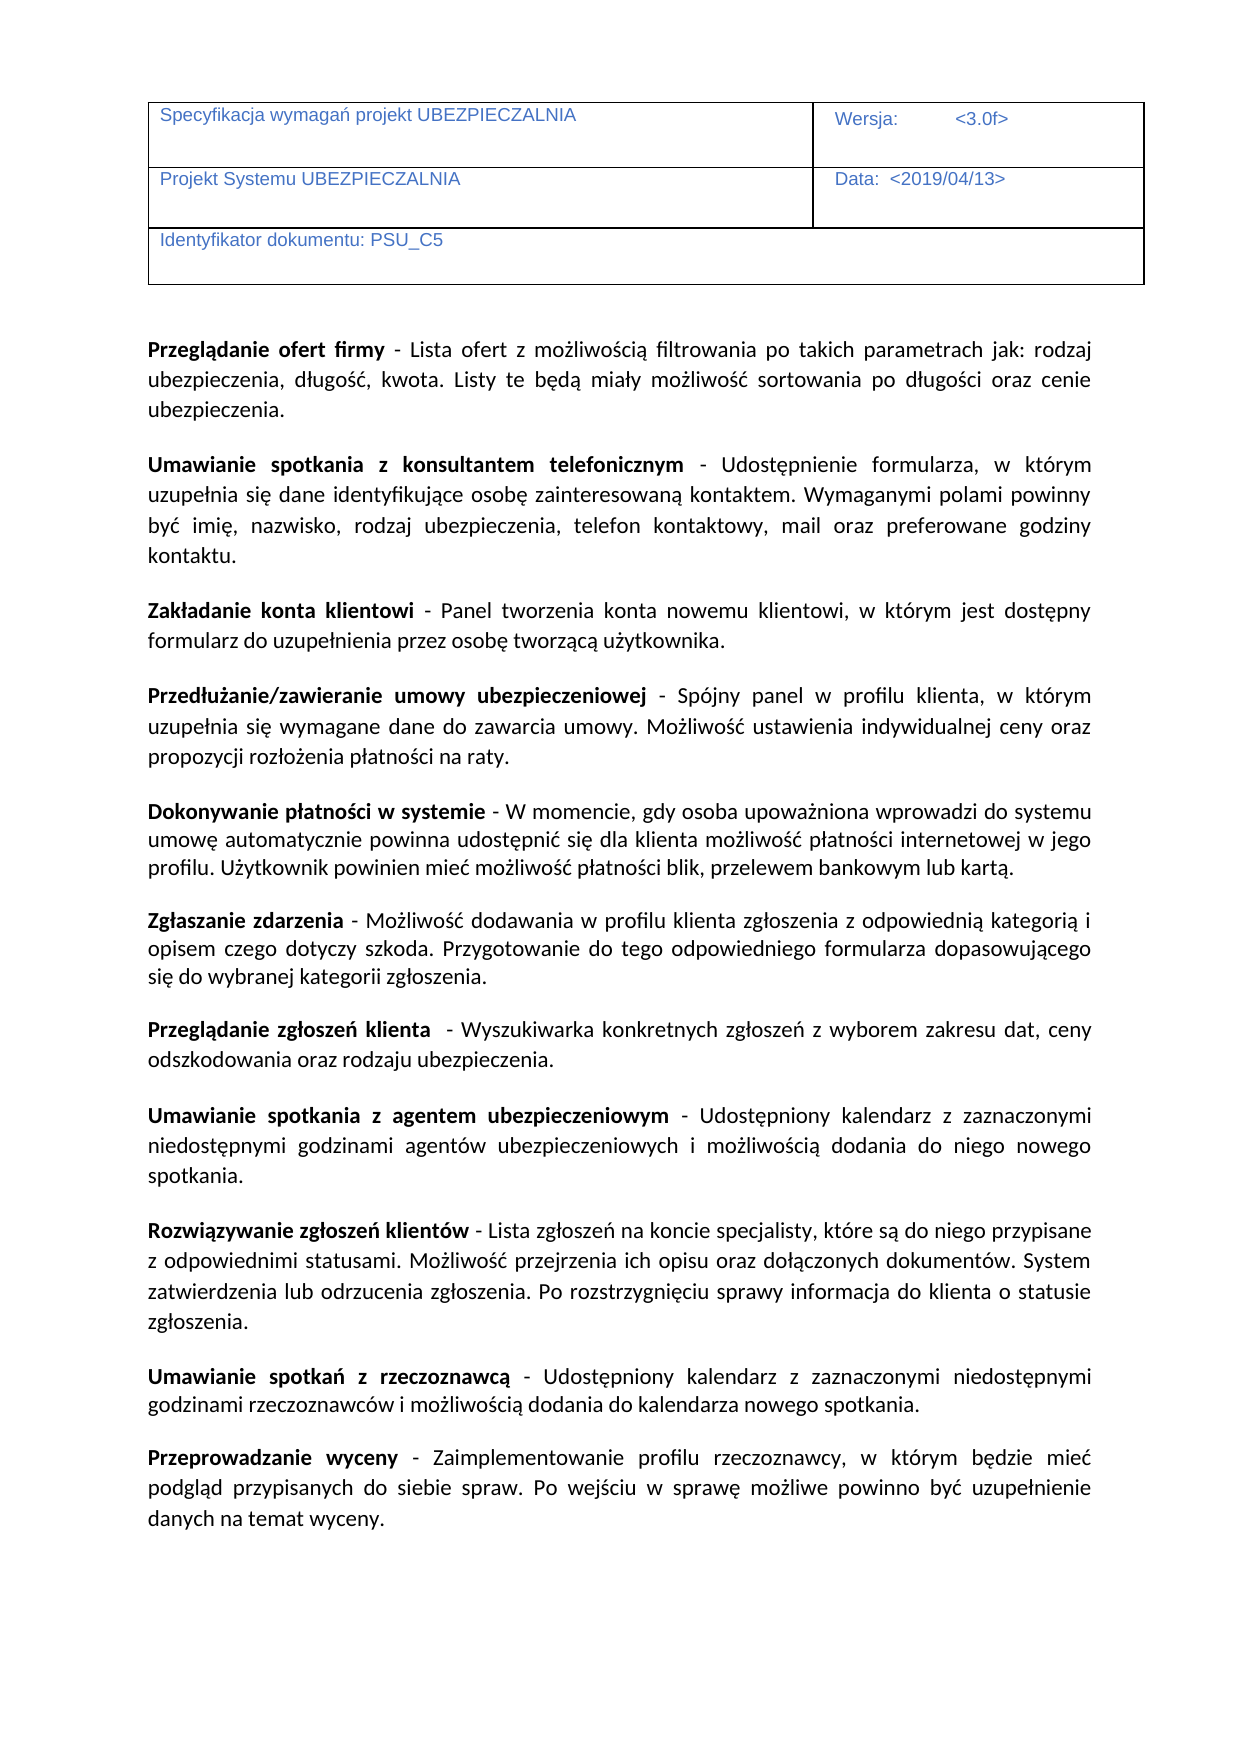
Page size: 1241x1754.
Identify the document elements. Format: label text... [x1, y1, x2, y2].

text Przeprowadzanie wyceny - Zaimplementowanie profilu rzeczoznawcy, w którym będzie mieć podgląd przypisanych do siebie spraw. Po wejściu w sprawę możliwe powinno być uzupełnienie danych na temat wyceny. [148, 1443, 1093, 1532]
text Umawianie spotkania z agentem ubezpieczeniowym - Udostępniony kalendarz z zaznaczonymi niedostępnymi godzinami agentów ubezpieczeniowych i możliwością dodania do niego nowego spotkania. [148, 1101, 1093, 1189]
text Umawianie spotkań z rzeczoznawcą - Udostępniony kalendarz z zaznaczonymi niedostępnymi godzinami rzeczoznawców i możliwością dodania do kalendarza nowego spotkania. [148, 1362, 1093, 1418]
text Przedłużanie/zawieranie umowy ubezpieczeniowej - Spójny panel w profilu klienta, w którym uzupełnia się wymagane dane do zawarcia umowy. Możliwość ustawienia indywidualnej ceny oraz propozycji rozłożenia płatności na raty. [148, 682, 1093, 770]
text Przeglądanie ofert firmy - Lista ofert z możliwością filtrowania po takich parametrach jak: rodzaj ubezpieczenia, długość, kwota. Listy te będą miały możliwość sortowania po długości oraz cenie ubezpieczenia. [148, 335, 1093, 423]
text Zgłaszanie zdarzenia - Możliwość dodawania w profilu klienta zgłoszenia z odpowiednią kategorią i opisem czego dotyczy szkoda. Przygotowanie do tego odpowiedniego formularza dopasowującego się do wybranej kategorii zgłoszenia. [148, 906, 1093, 990]
text Przeglądanie zgłoszeń klienta - Wyszukiwarka konkretnych zgłoszeń z wyborem zakresu dat, ceny odszkodowania oraz rodzaju ubezpieczenia. [148, 1015, 1093, 1074]
text Zakładanie konta klientowi - Panel tworzenia konta nowemu klientowi, w którym jest dostępny formularz do uzupełnienia przez osobę tworzącą użytkownika. [148, 596, 1093, 654]
text Umawianie spotkania z konsultantem telefonicznym - Udostępnienie formularza, w którym uzupełnia się dane identyfikujące osobę zainteresowaną kontaktem. Wymaganymi polami powinny być imię, nazwisko, rodzaj ubezpieczenia, telefon kontaktowy, mail oraz preferowane godziny kontaktu. [148, 450, 1093, 569]
text Rozwiązywanie zgłoszeń klientów - Lista zgłoszeń na koncie specjalisty, które są do niego przypisane z odpowiednimi statusami. Możliwość przejrzenia ich opisu oraz dołączonych dokumentów. System zatwierdzenia lub odrzucenia zgłoszenia. Po rozstrzygnięciu sprawy informacja do klienta o statusie zgłoszenia. [148, 1216, 1093, 1335]
text Dokonywanie płatności w systemie - W momencie, gdy osoba upoważniona wprowadzi do systemu umowę automatycznie powinna udostępnić się dla klienta możliwość płatności internetowej w jego profilu. Użytkownik powinien mieć możliwość płatności blik, przelewem bankowym lub kartą. [148, 797, 1093, 881]
